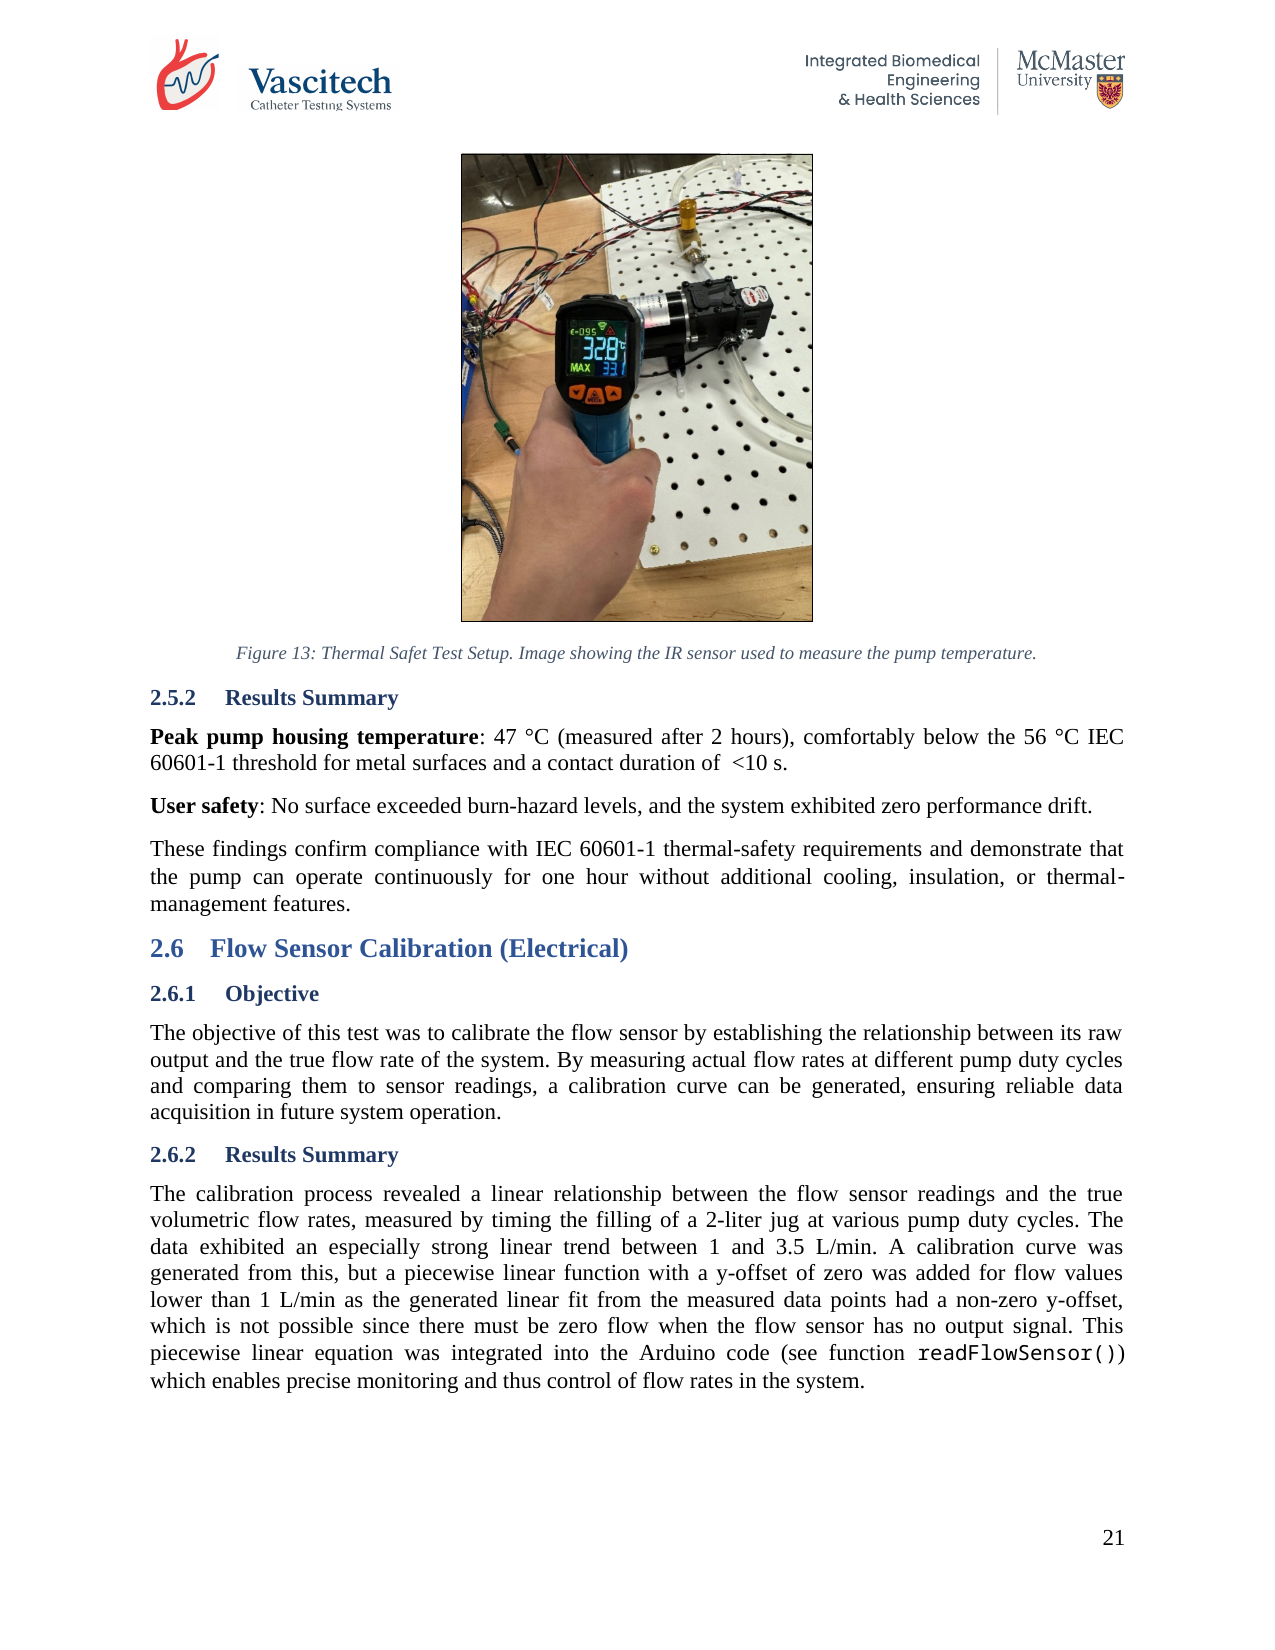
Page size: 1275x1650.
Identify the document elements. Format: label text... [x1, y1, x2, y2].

text User safety: No surface exceeded burn-hazard levels, and the system exhibited zero performance drift. [150, 792, 1125, 819]
picture [806, 48, 1125, 115]
text Peak pump housing temperature: 47 °C (measured after 2 hours), comfortably below the 56 °C IEC 60601-1 threshold for metal surfaces and a contact duration of <10 s. [150, 723, 1125, 776]
text These findings confirm compliance with IEC 60601-1 thermal-safety requirements and demonstrate that the pump can operate continuously for one hour without additional cooling, insulation, or thermal‐management features. [150, 836, 1125, 916]
subtitle Flow Sensor Calibration (Electrical) [150, 933, 1125, 964]
subtitle Objective [150, 980, 1125, 1007]
text The objective of this test was to calibrate the flow sensor by establishing the relationship between its raw output and the true flow rate of the system. By measuring actual flow rates at different pump duty cycles and comparing them to sensor readings, a calibration curve can be generated, ensuring reliable data acquisition in future system operation. [150, 1019, 1125, 1125]
picture [462, 155, 812, 621]
text The calibration process revealed a linear relationship between the flow sensor readings and the true volumetric flow rates, measured by timing the filling of a 2-liter jug at various pump duty cycles. The data exhibited an especially strong linear trend between 1 and 3.5 L/min. A calibration curve was generated from this, but a piecewise linear function with a y-offset of zero was added for flow values lower than 1 L/min as the generated linear fit from the measured data points had a non-zero y-offset, which is not possible since there must be zero flow when the flow sensor has no output signal. This piecewise linear equation was integrated into the Arduino code (see function readFlowSensor()) which enables precise monitoring and thus control of flow rates in the system. [150, 1180, 1125, 1393]
subtitle Results Summary [150, 1141, 1125, 1168]
picture [150, 34, 223, 114]
subtitle Results Summary [150, 684, 1125, 711]
picture [236, 63, 403, 114]
